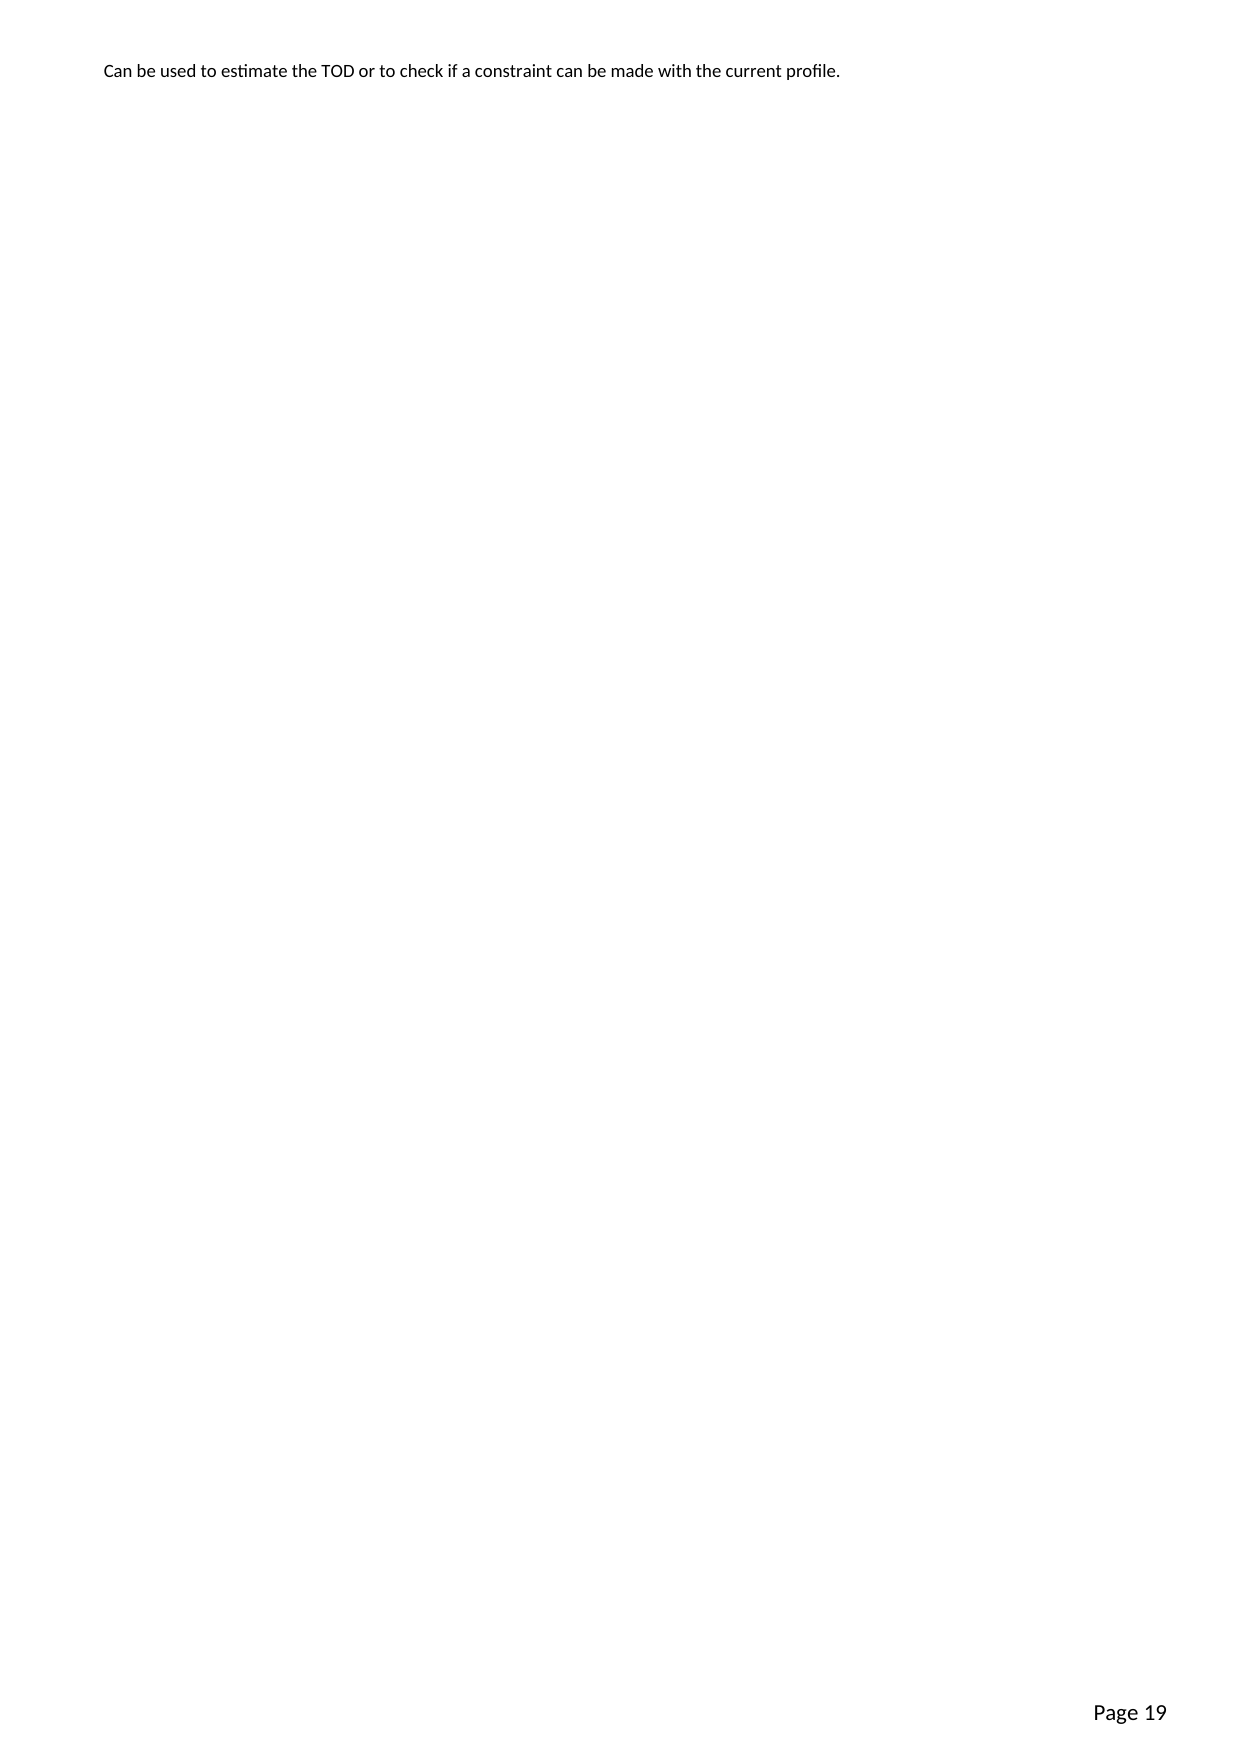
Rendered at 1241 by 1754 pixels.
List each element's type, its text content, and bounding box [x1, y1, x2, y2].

text Can be used to estimate the TOD or to check if a constraint can be made with the current profile. [103, 59, 1167, 82]
